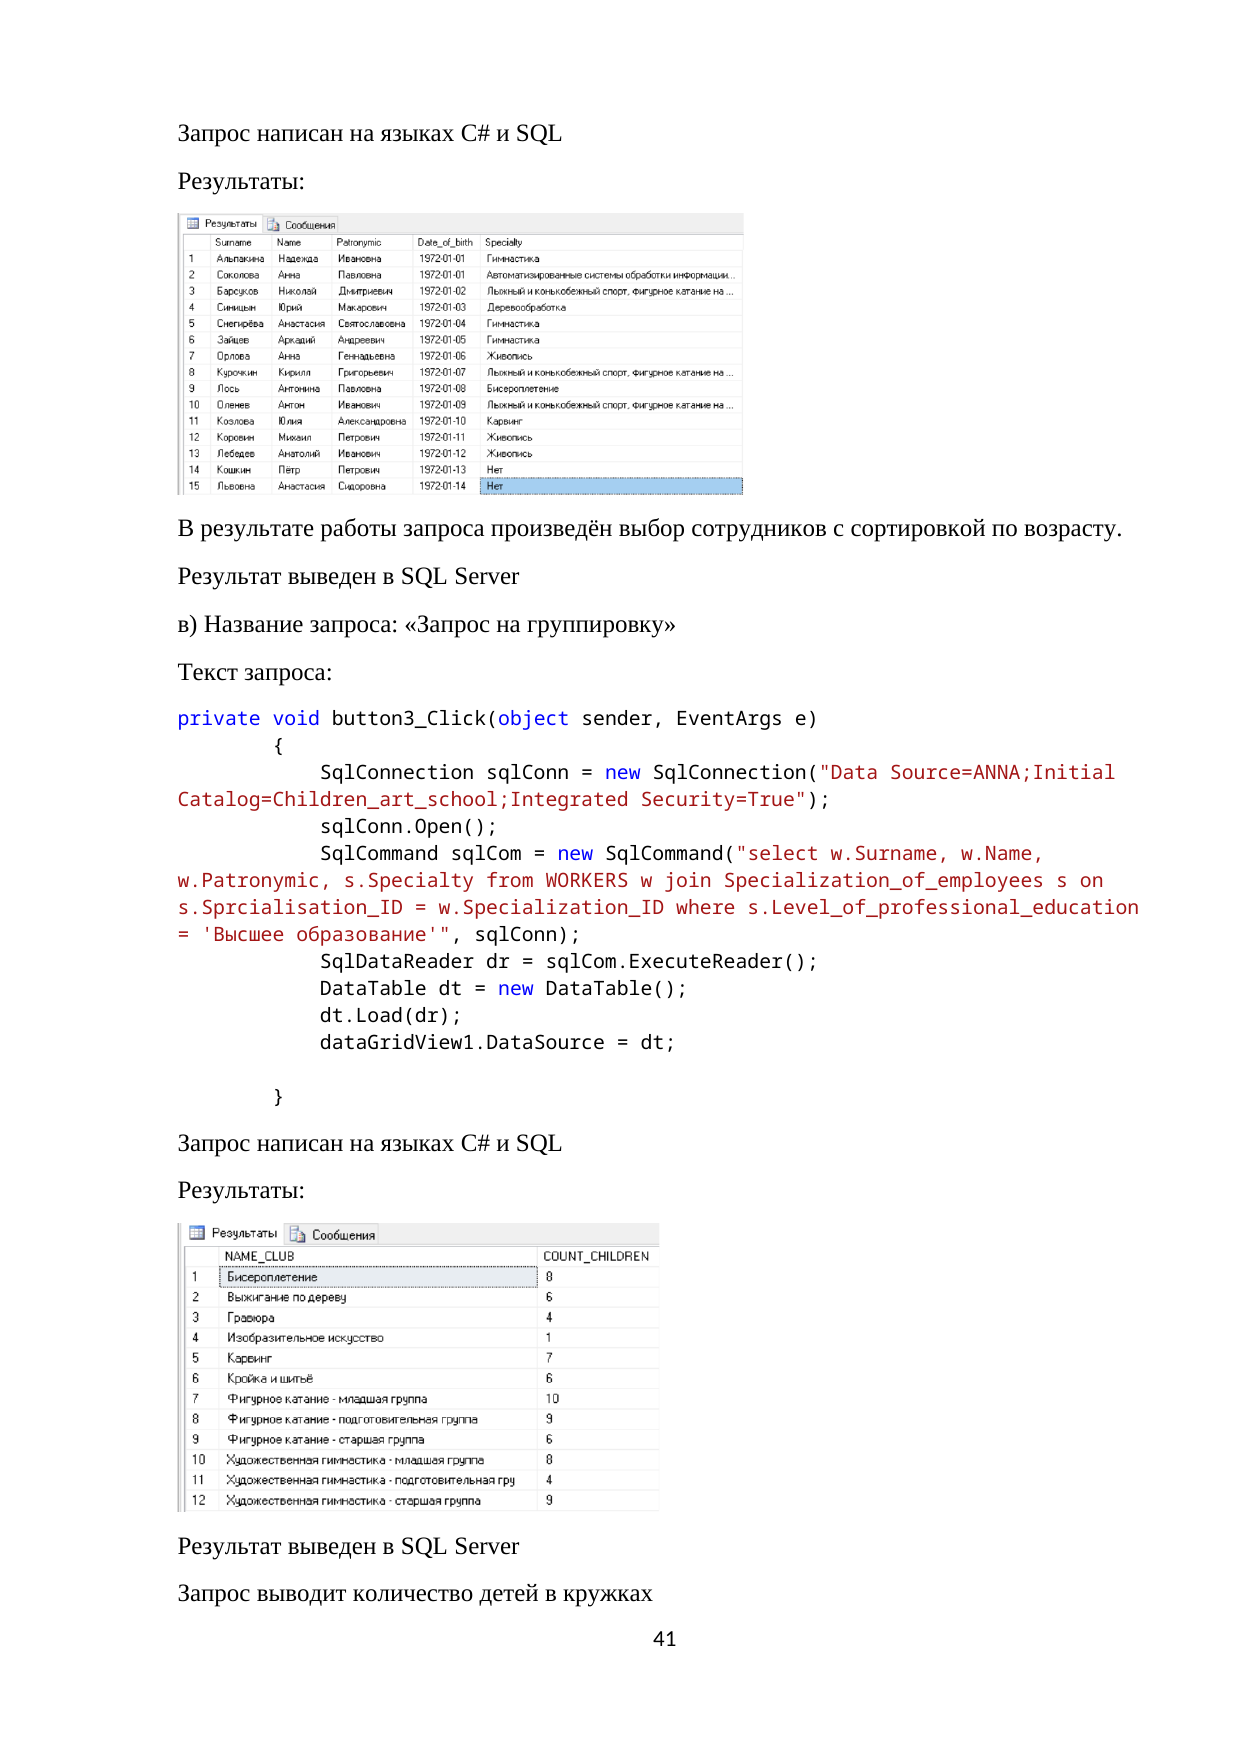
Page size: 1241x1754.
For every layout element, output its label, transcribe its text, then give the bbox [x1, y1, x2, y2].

text Текст запроса: [177, 657, 1152, 685]
text Результаты: [177, 166, 1152, 194]
text в) Название запроса: «Запрос на группировку» [177, 609, 1152, 638]
text Результаты: [177, 1175, 1152, 1204]
picture [177, 1223, 660, 1512]
text В результате работы запроса произведён выбор сотрудников с сортировкой по возрасту. [177, 513, 1152, 542]
text Запрос написан на языках C# и SQL [177, 118, 1152, 147]
text sqlConn.Open(); [177, 812, 1152, 839]
text Запрос выводит количество детей в кружках [177, 1578, 1152, 1607]
text DataTable dt = new DataTable(); [177, 974, 1152, 1001]
text } [177, 1082, 1152, 1109]
text SqlCommand sqlCom = new SqlCommand("select w.Surname, w.Name, w.Patronymic, s.Specialty from WORKERS w join Specialization_of_employees s on s.Sprcialisation_ID = w.Specialization_ID where s.Level_of_professional_education = 'Высшее образование'", sqlConn); [177, 839, 1152, 947]
picture [177, 213, 744, 495]
text SqlConnection sqlConn = new SqlConnection("Data Source=ANNA;Initial Catalog=Children_art_school;Integrated Security=True"); [177, 758, 1152, 812]
text dt.Load(dr); [177, 1001, 1152, 1028]
text SqlDataReader dr = sqlCom.ExecuteReader(); [177, 947, 1152, 974]
text Запрос написан на языках C# и SQL [177, 1128, 1152, 1156]
text private void button3_Click(object sender, EventArgs e) [177, 704, 1152, 731]
text Результат выведен в SQL Server [177, 561, 1152, 590]
text dataGridView1.DataSource = dt; [177, 1028, 1152, 1055]
text Результат выведен в SQL Server [177, 1531, 1152, 1559]
text { [177, 731, 1152, 758]
